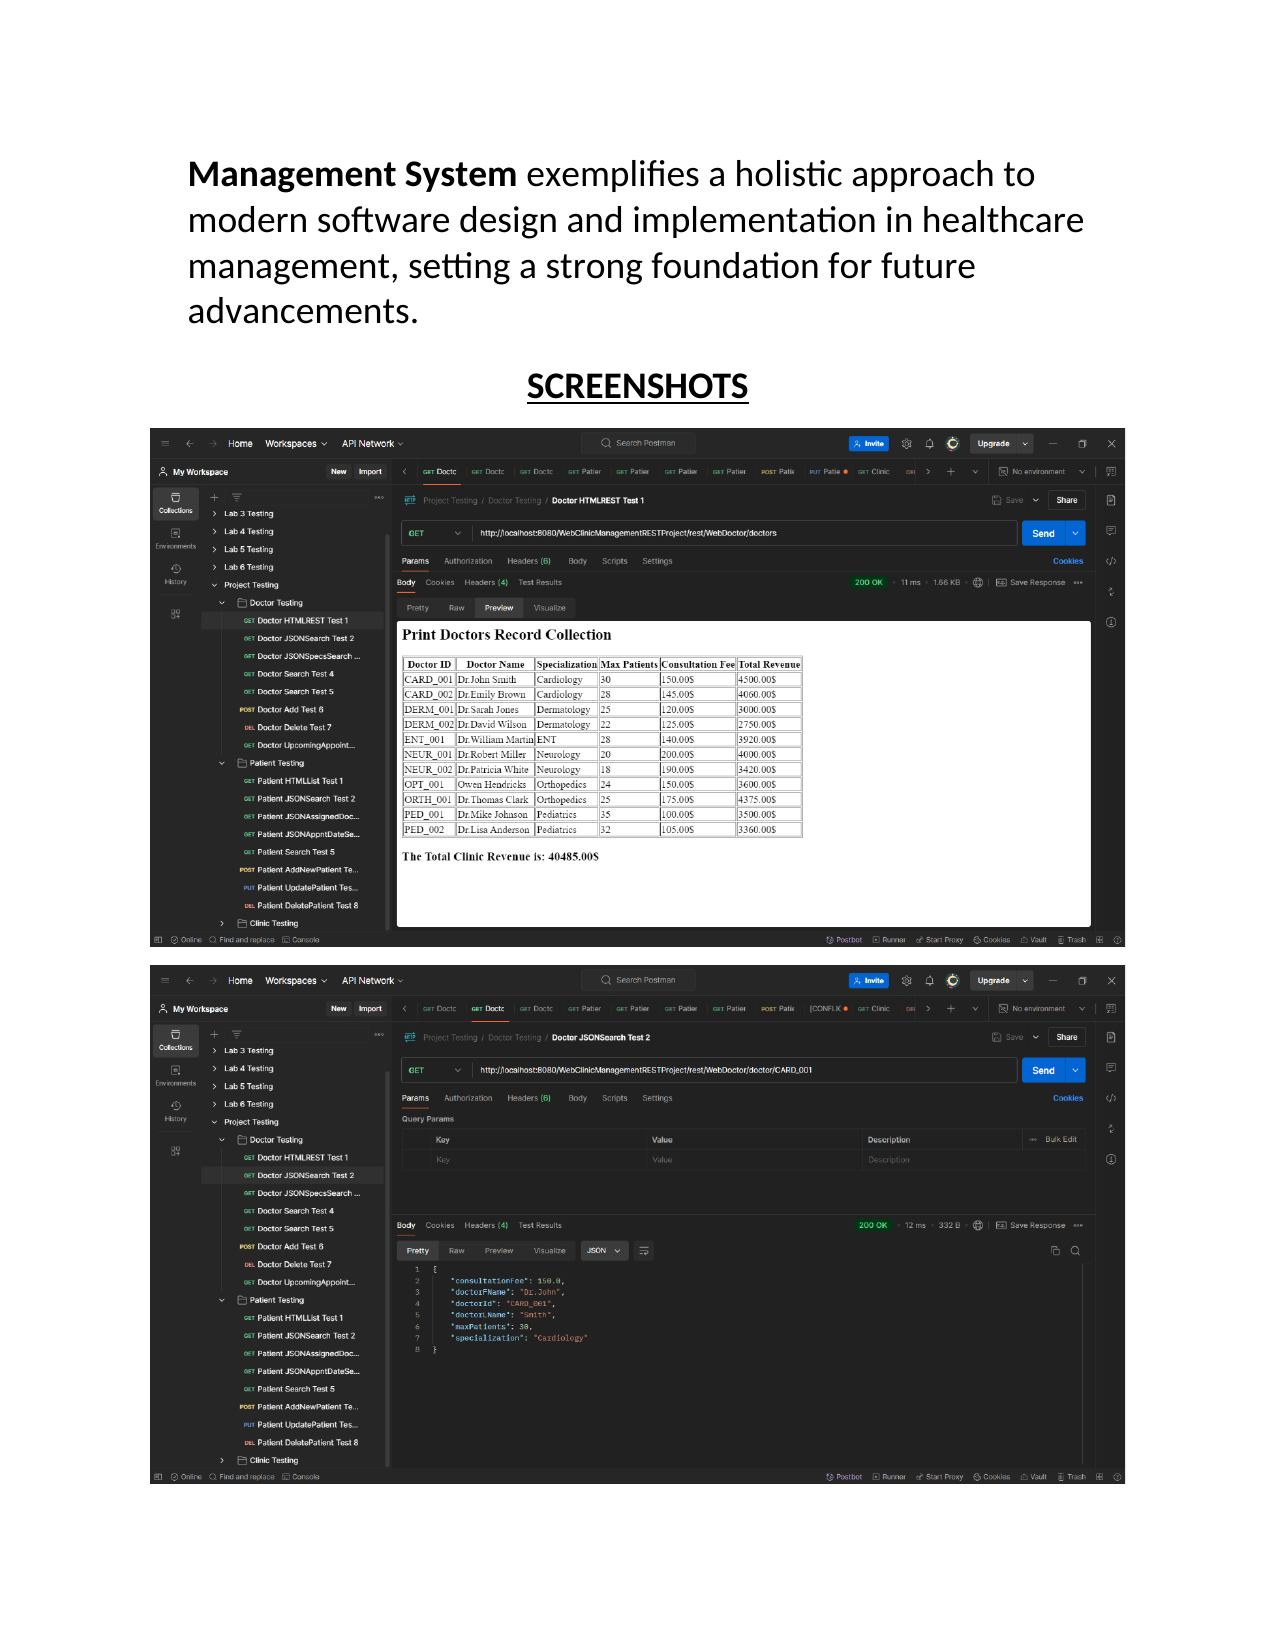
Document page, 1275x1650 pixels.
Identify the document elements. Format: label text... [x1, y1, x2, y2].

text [187, 150, 1125, 333]
text SCREENSHOTS [150, 362, 1125, 408]
picture [150, 428, 1125, 947]
picture [150, 965, 1125, 1484]
